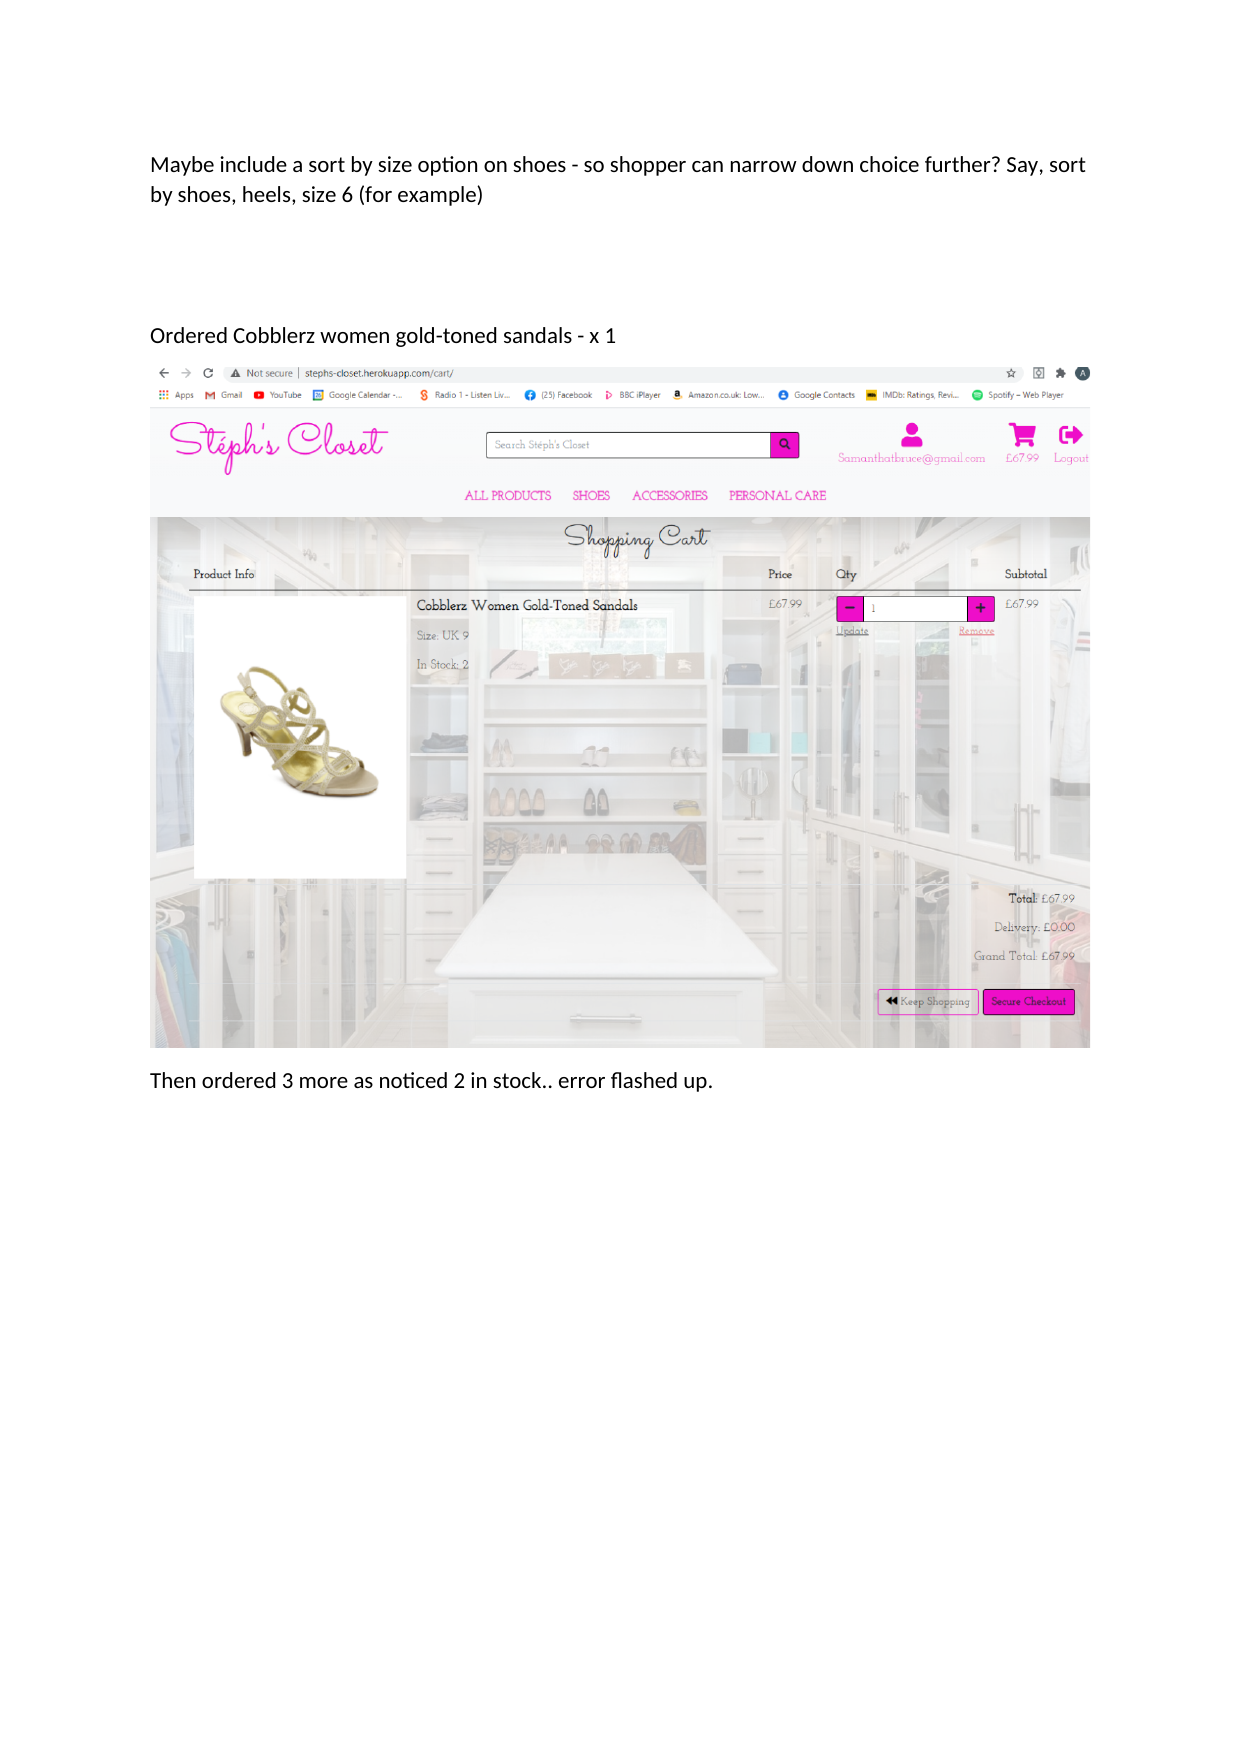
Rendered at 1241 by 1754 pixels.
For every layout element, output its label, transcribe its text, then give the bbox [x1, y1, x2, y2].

text Maybe include a sort by size option on shoes - so shopper can narrow down choice further? Say, sort by shoes, heels, size 6 (for example) [150, 150, 1090, 208]
text Ordered Cobblerz women gold-toned sandals - x 1 [150, 321, 1090, 349]
picture [150, 367, 1091, 1048]
text Then ordered 3 more as noticed 2 in stock.. error flashed up. [150, 1066, 1090, 1094]
